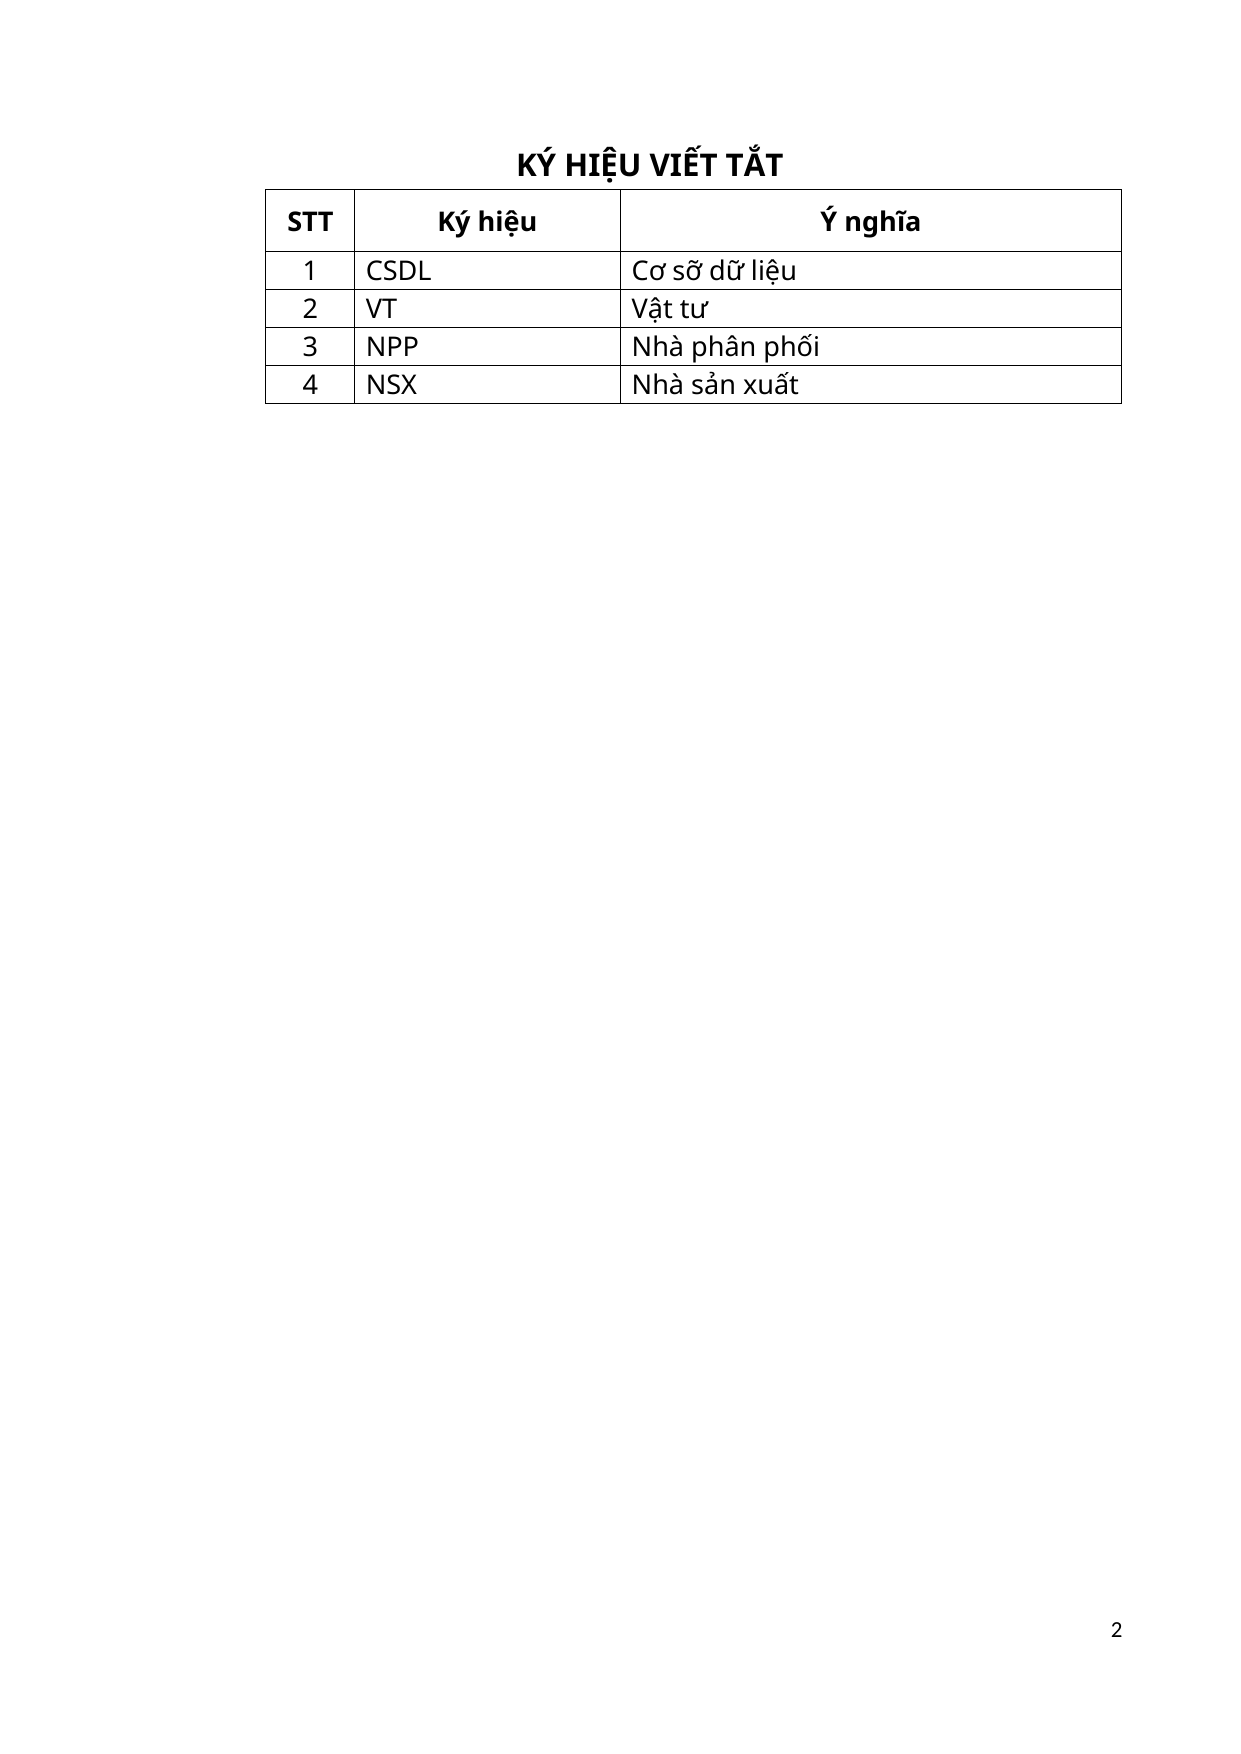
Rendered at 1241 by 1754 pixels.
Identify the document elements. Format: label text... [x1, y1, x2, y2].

table_cell VT [355, 290, 620, 327]
table_cell Cơ sỡ dữ liệu [621, 252, 1121, 289]
table_cell CSDL [355, 252, 620, 289]
table_cell 4 [266, 366, 354, 402]
table_cell 1 [266, 252, 354, 289]
table_cell Nhà phân phối [621, 328, 1121, 364]
table_cell 2 [266, 290, 354, 327]
table_header Ý nghĩa [621, 190, 1121, 251]
table_cell 3 [266, 328, 354, 364]
table_cell Vật tư [621, 290, 1121, 327]
table_header Ký hiệu [355, 190, 620, 251]
table_cell NSX [355, 366, 620, 402]
table_cell NPP [355, 328, 620, 364]
table_header STT [266, 190, 354, 251]
table_cell Nhà sản xuất [621, 366, 1121, 402]
subtitle KÝ HIỆU VIẾT TẮT [177, 143, 1122, 186]
